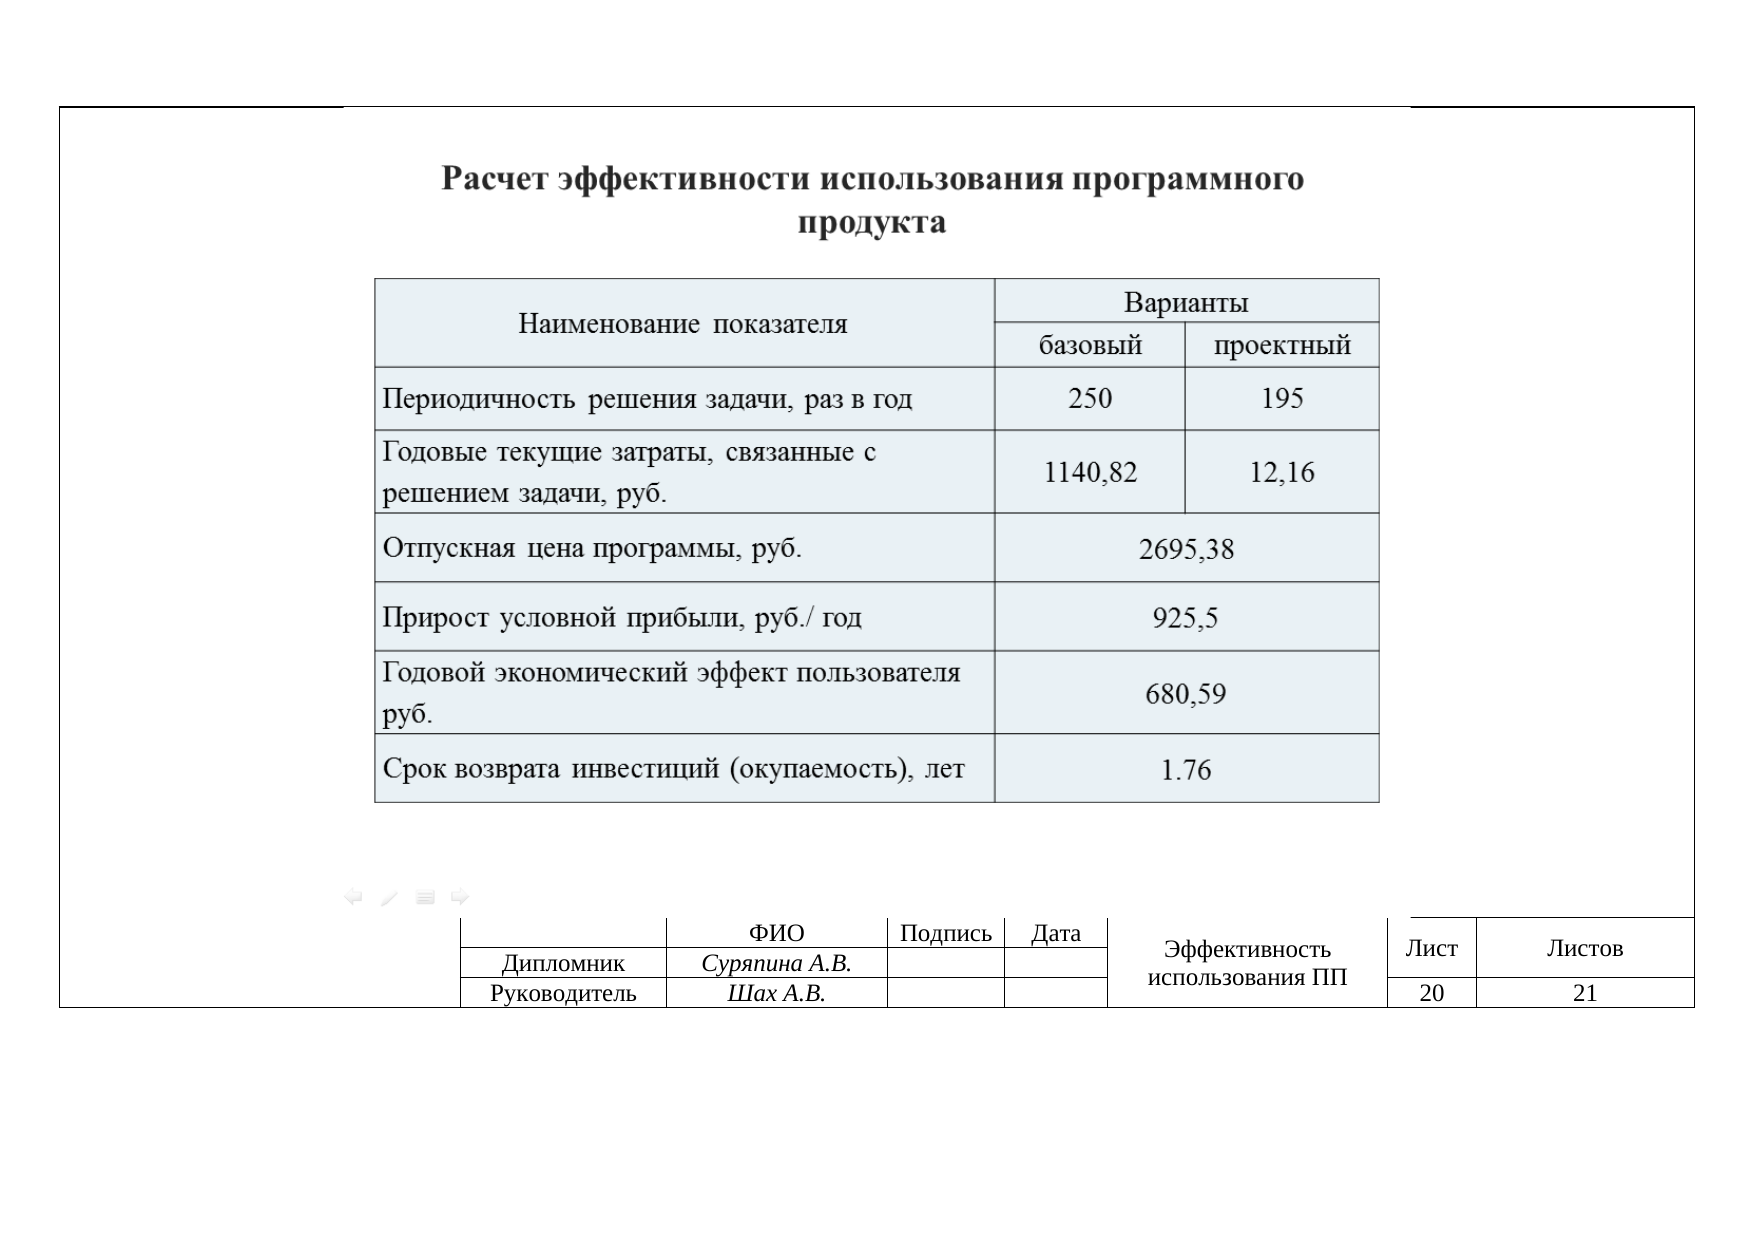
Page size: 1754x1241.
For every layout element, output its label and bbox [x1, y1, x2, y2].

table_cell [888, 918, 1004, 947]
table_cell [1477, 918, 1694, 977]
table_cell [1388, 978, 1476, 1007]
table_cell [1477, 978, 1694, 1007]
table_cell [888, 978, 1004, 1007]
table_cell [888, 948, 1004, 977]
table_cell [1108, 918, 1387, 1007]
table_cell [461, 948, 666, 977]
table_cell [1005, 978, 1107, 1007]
picture [343, 107, 1411, 918]
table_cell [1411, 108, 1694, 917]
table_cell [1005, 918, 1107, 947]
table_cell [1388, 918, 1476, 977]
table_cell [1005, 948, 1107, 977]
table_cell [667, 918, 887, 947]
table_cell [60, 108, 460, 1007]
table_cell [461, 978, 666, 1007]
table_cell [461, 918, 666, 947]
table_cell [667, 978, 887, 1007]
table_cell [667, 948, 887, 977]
